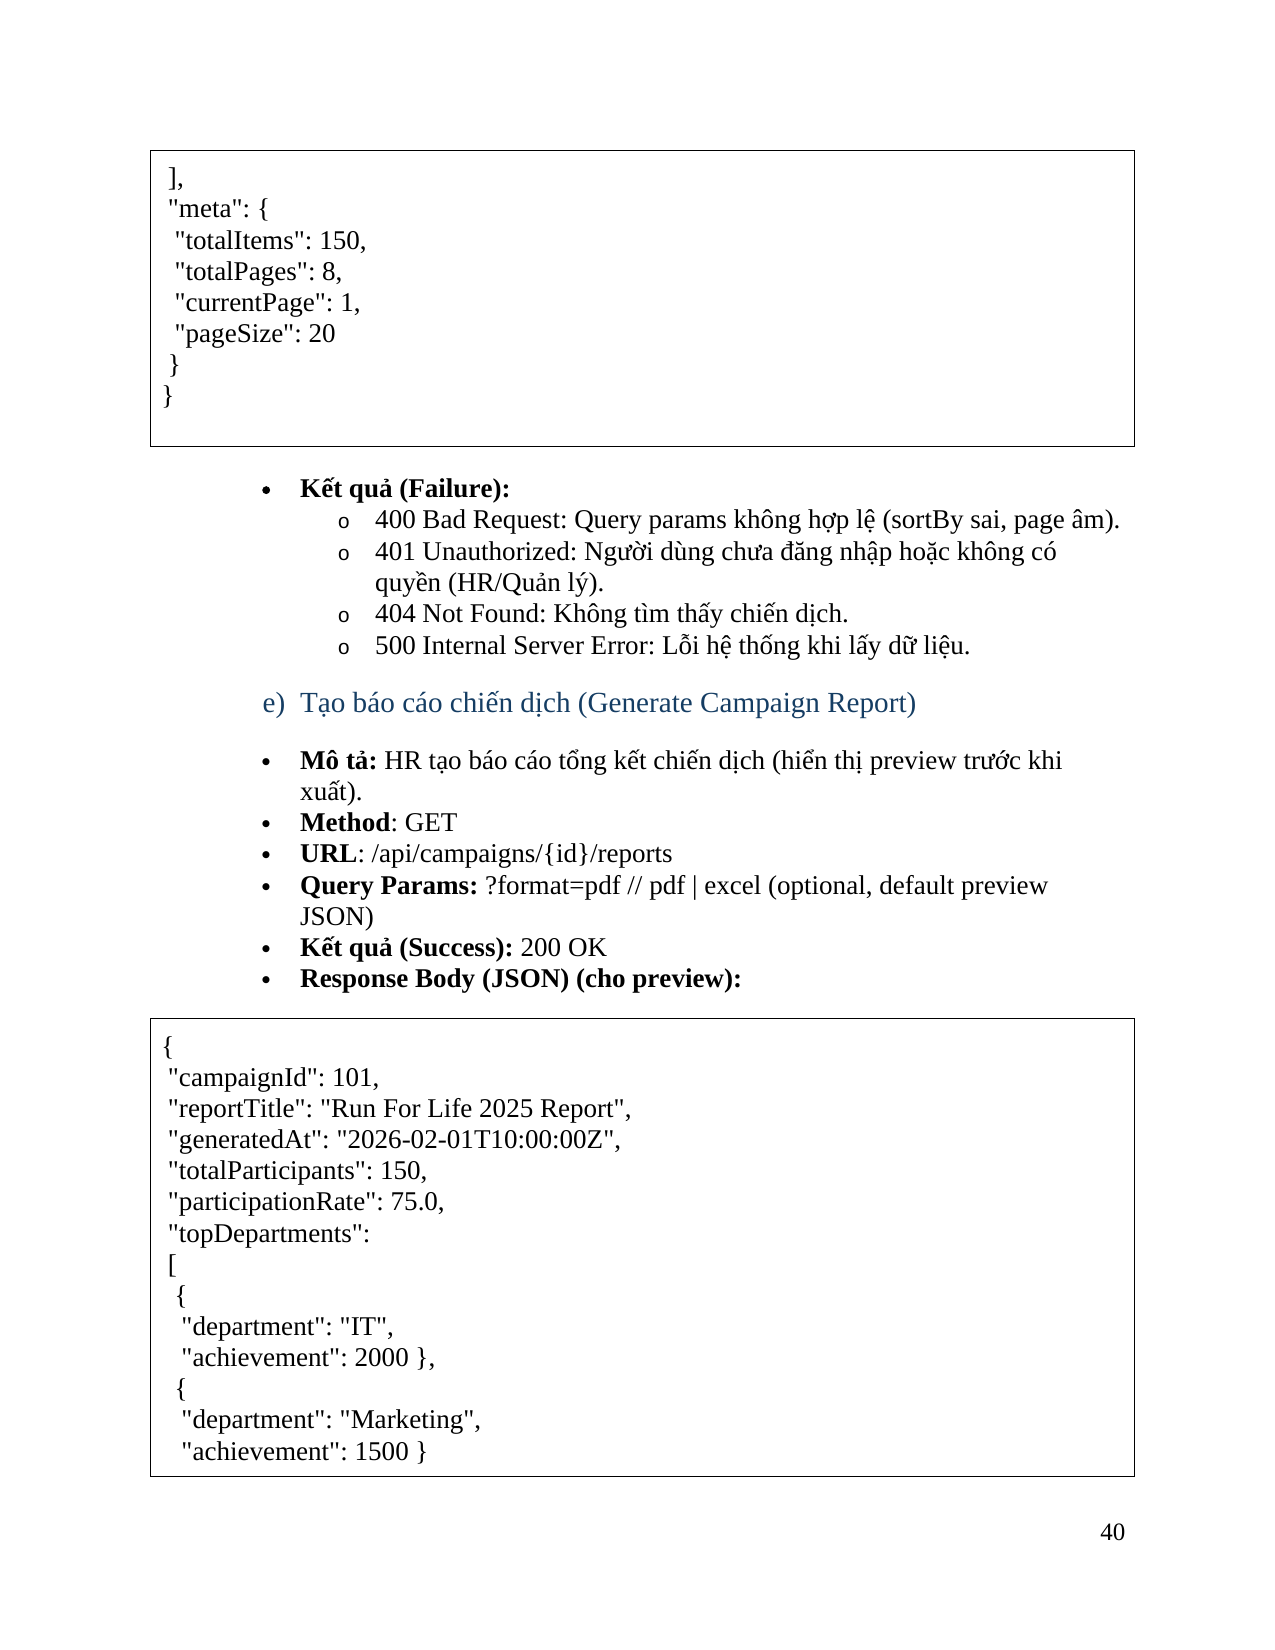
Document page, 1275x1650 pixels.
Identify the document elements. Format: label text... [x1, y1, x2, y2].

list 404 Not Found: Không tìm thấy chiến dịch. [337, 597, 1125, 629]
list Kết quả (Failure): [262, 472, 1125, 503]
list 500 Internal Server Error: Lỗi hệ thống khi lấy dữ liệu. [337, 629, 1125, 661]
list URL: /api/campaigns/{id}/reports [262, 838, 1125, 869]
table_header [151, 151, 1134, 446]
list 401 Unauthorized: Người dùng chưa đăng nhập hoặc không có quyền (HR/Quản lý). [337, 535, 1125, 597]
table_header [151, 1019, 1134, 1476]
list 400 Bad Request: Query params không hợp lệ (sortBy sai, page âm). [337, 503, 1125, 535]
list Mô tả: HR tạo báo cáo tổng kết chiến dịch (hiển thị preview trước khi xuất). [262, 744, 1125, 806]
list Response Body (JSON) (cho preview): [262, 962, 1125, 993]
list Method: GET [262, 806, 1125, 838]
list Query Params: ?format=pdf // pdf | excel (optional, default preview JSON) [262, 869, 1125, 931]
list Tạo báo cáo chiến dịch (Generate Campaign Report) [262, 686, 1125, 719]
list Kết quả (Success): 200 OK [262, 931, 1125, 962]
